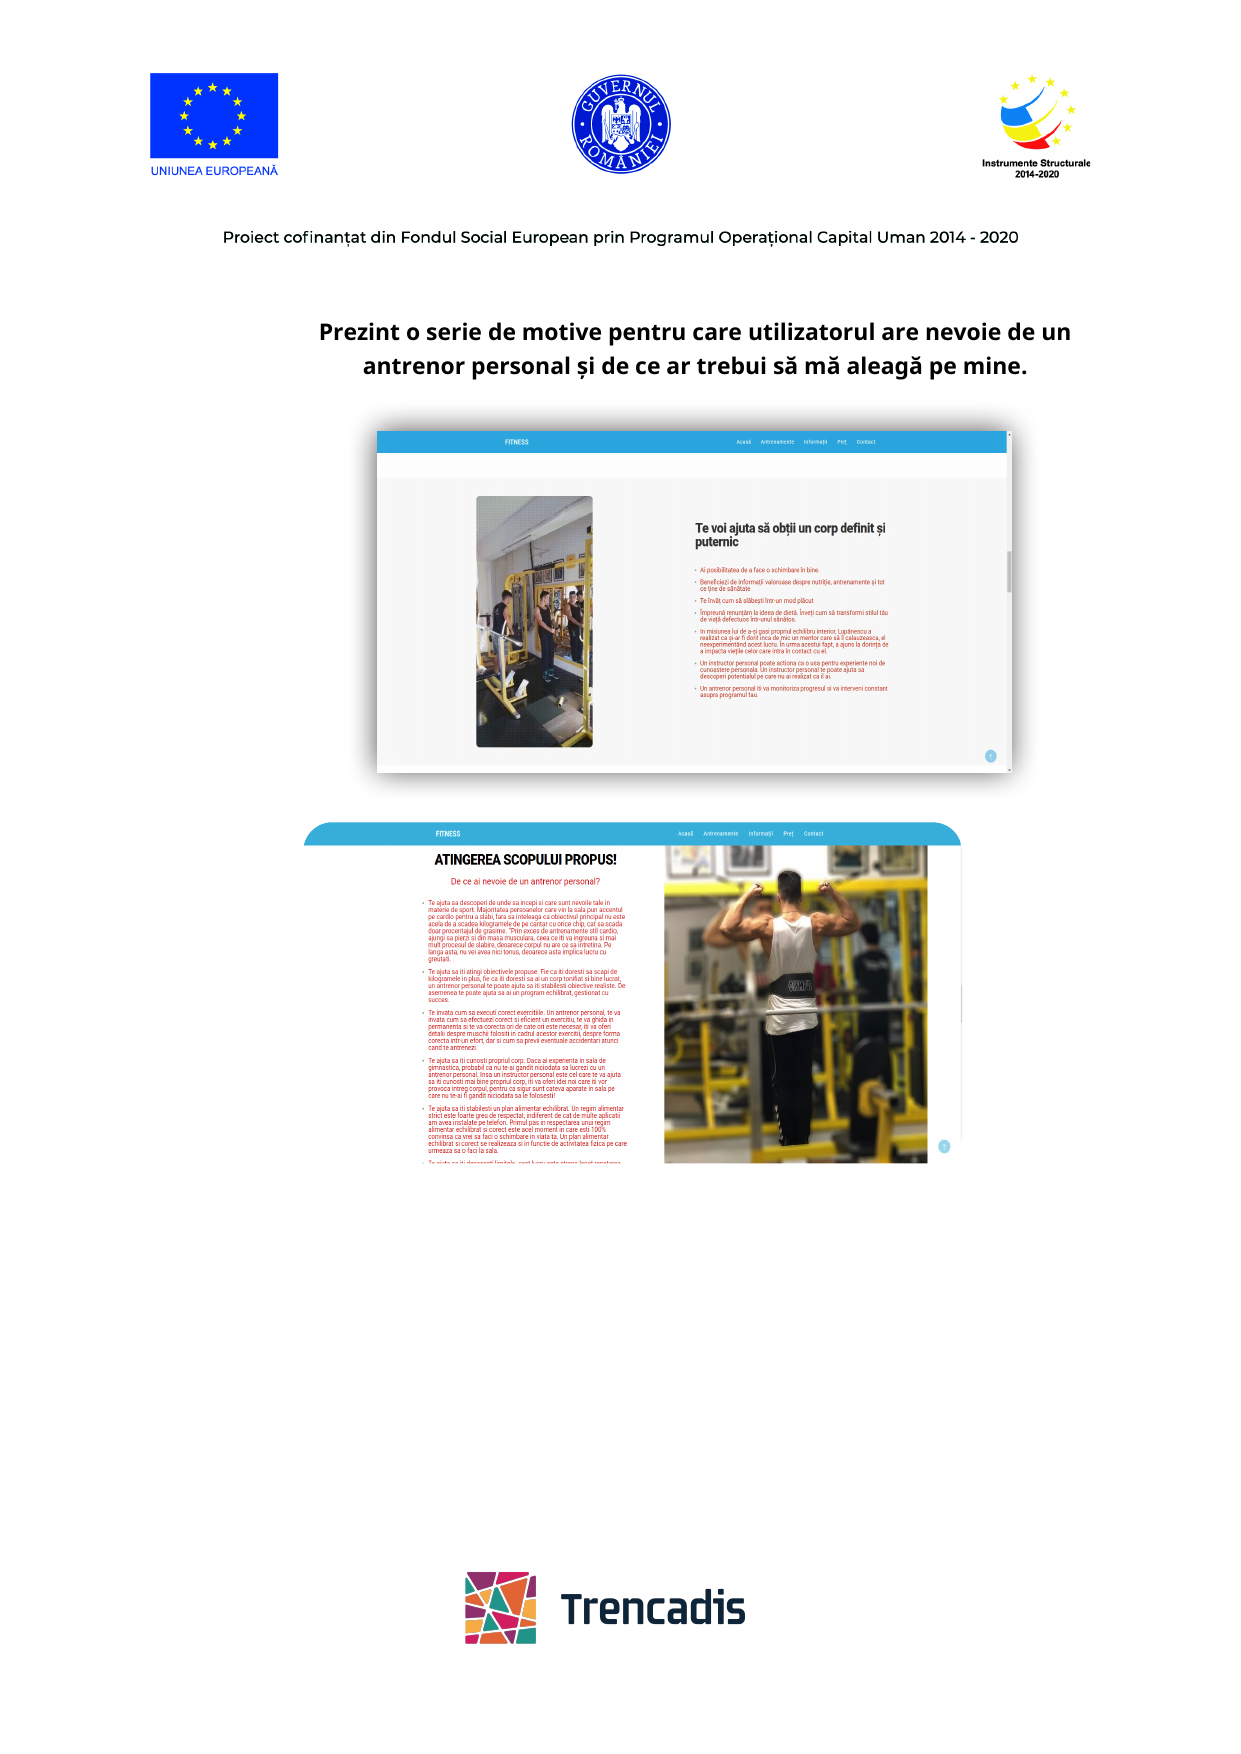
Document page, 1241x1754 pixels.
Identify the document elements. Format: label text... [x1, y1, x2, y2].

text Prezint o serie de motive pentru care utilizatorul are nevoie de un antrenor personal și de ce ar trebui să mă aleagă pe mine. [300, 316, 1090, 381]
picture [377, 431, 1012, 773]
picture [303, 822, 963, 1164]
picture [150, 73, 1091, 247]
picture [465, 1557, 775, 1662]
